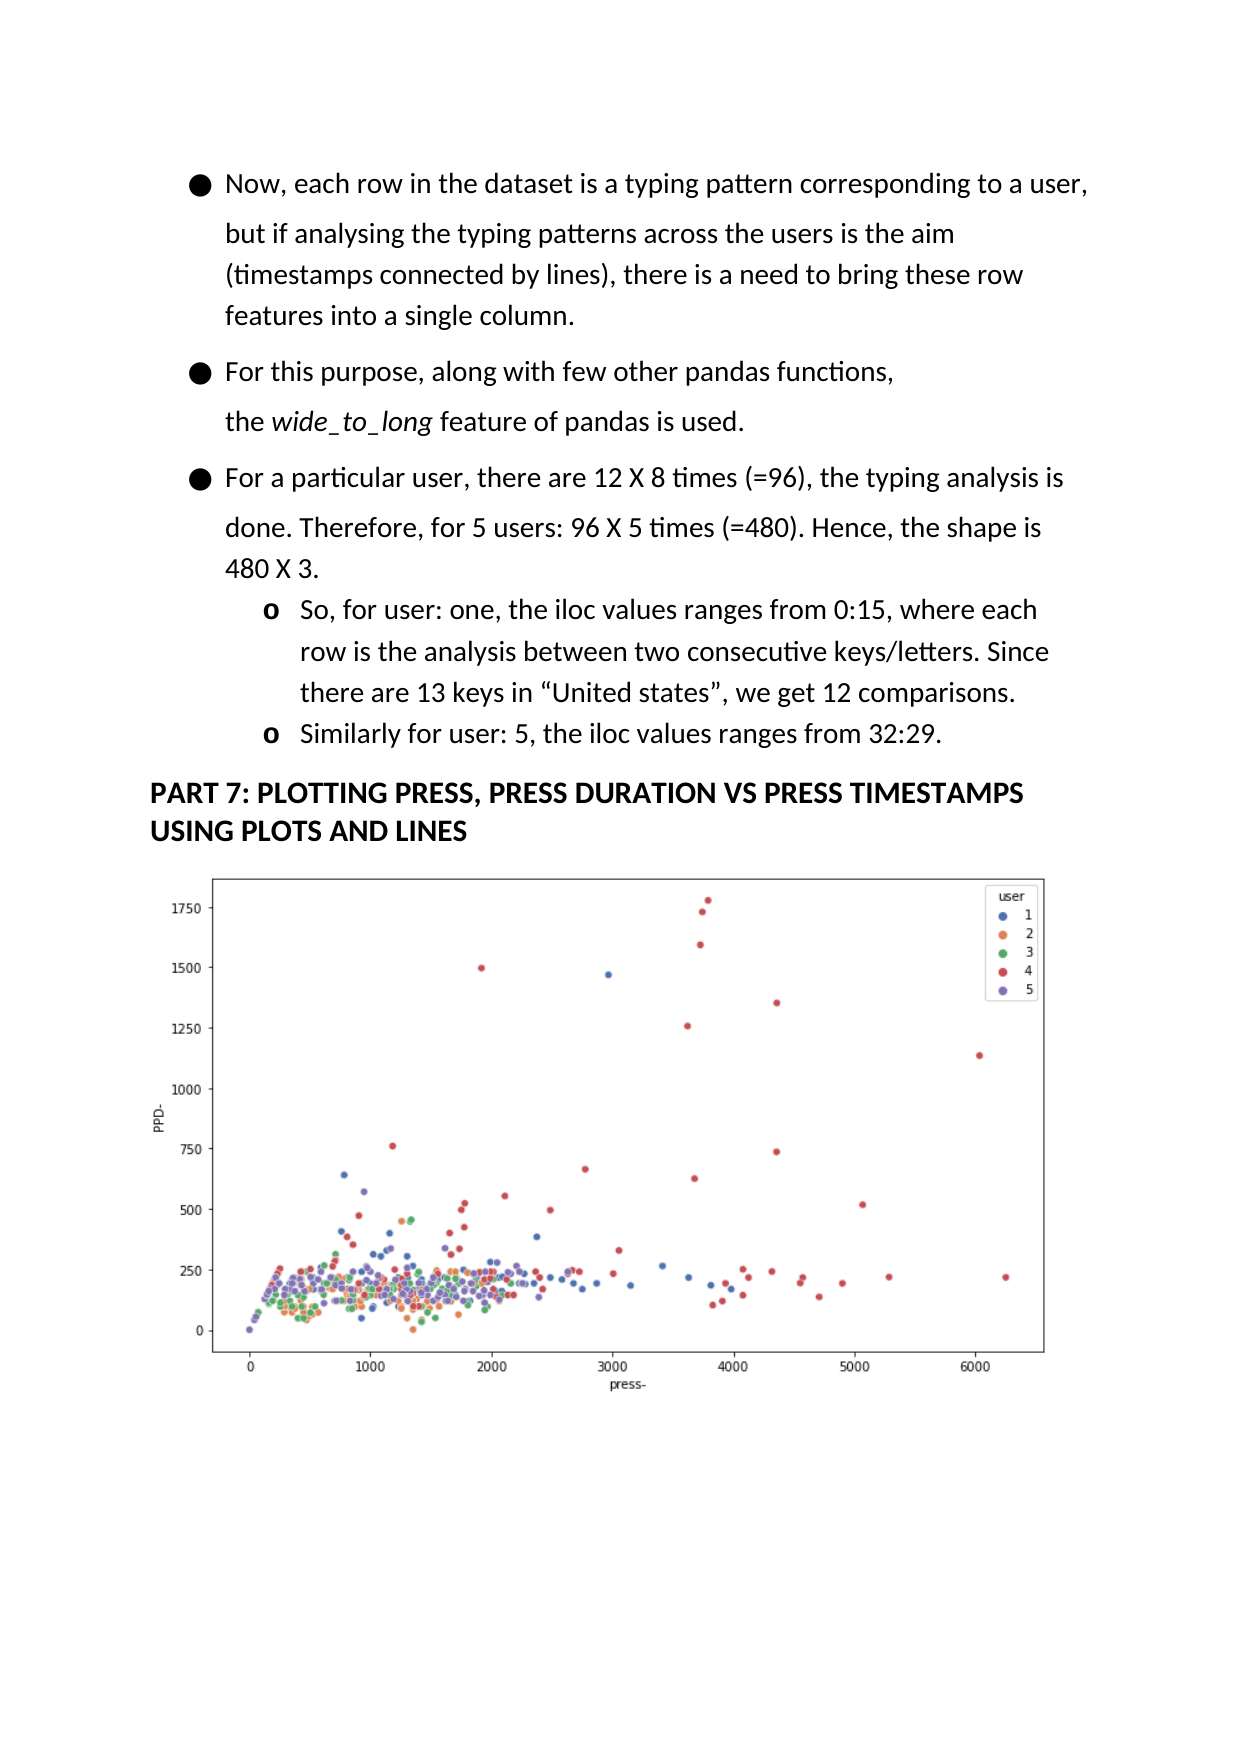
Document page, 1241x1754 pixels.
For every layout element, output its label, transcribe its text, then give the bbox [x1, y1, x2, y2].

list So, for user: one, the iloc values ranges from 0:15, where each row is the analysis between two consecutive keys/letters. Since there are 13 keys in “United states”, we get 12 comparisons. [262, 591, 1090, 710]
list For this purpose, along with few other pandas functions, the wide_to_long feature of pandas is used. [187, 338, 1090, 439]
list For a particular user, there are 12 X 8 times (=96), the typing analysis is done. Therefore, for 5 users: 96 X 5 times (=480). Hence, the shape is 480 X 3. [187, 444, 1090, 586]
picture [150, 870, 1067, 1405]
text PART 7: PLOTTING PRESS, PRESS DURATION VS PRESS TIMESTAMPS USING PLOTS AND LINES [150, 773, 1090, 849]
list Now, each row in the dataset is a typing pattern corresponding to a user, but if analysing the typing patterns across the users is the aim (timestamps connected by lines), there is a need to bring these row features into a single column. [187, 150, 1090, 333]
list Similarly for user: 5, the iloc values ranges from 32:29. [262, 715, 1090, 752]
